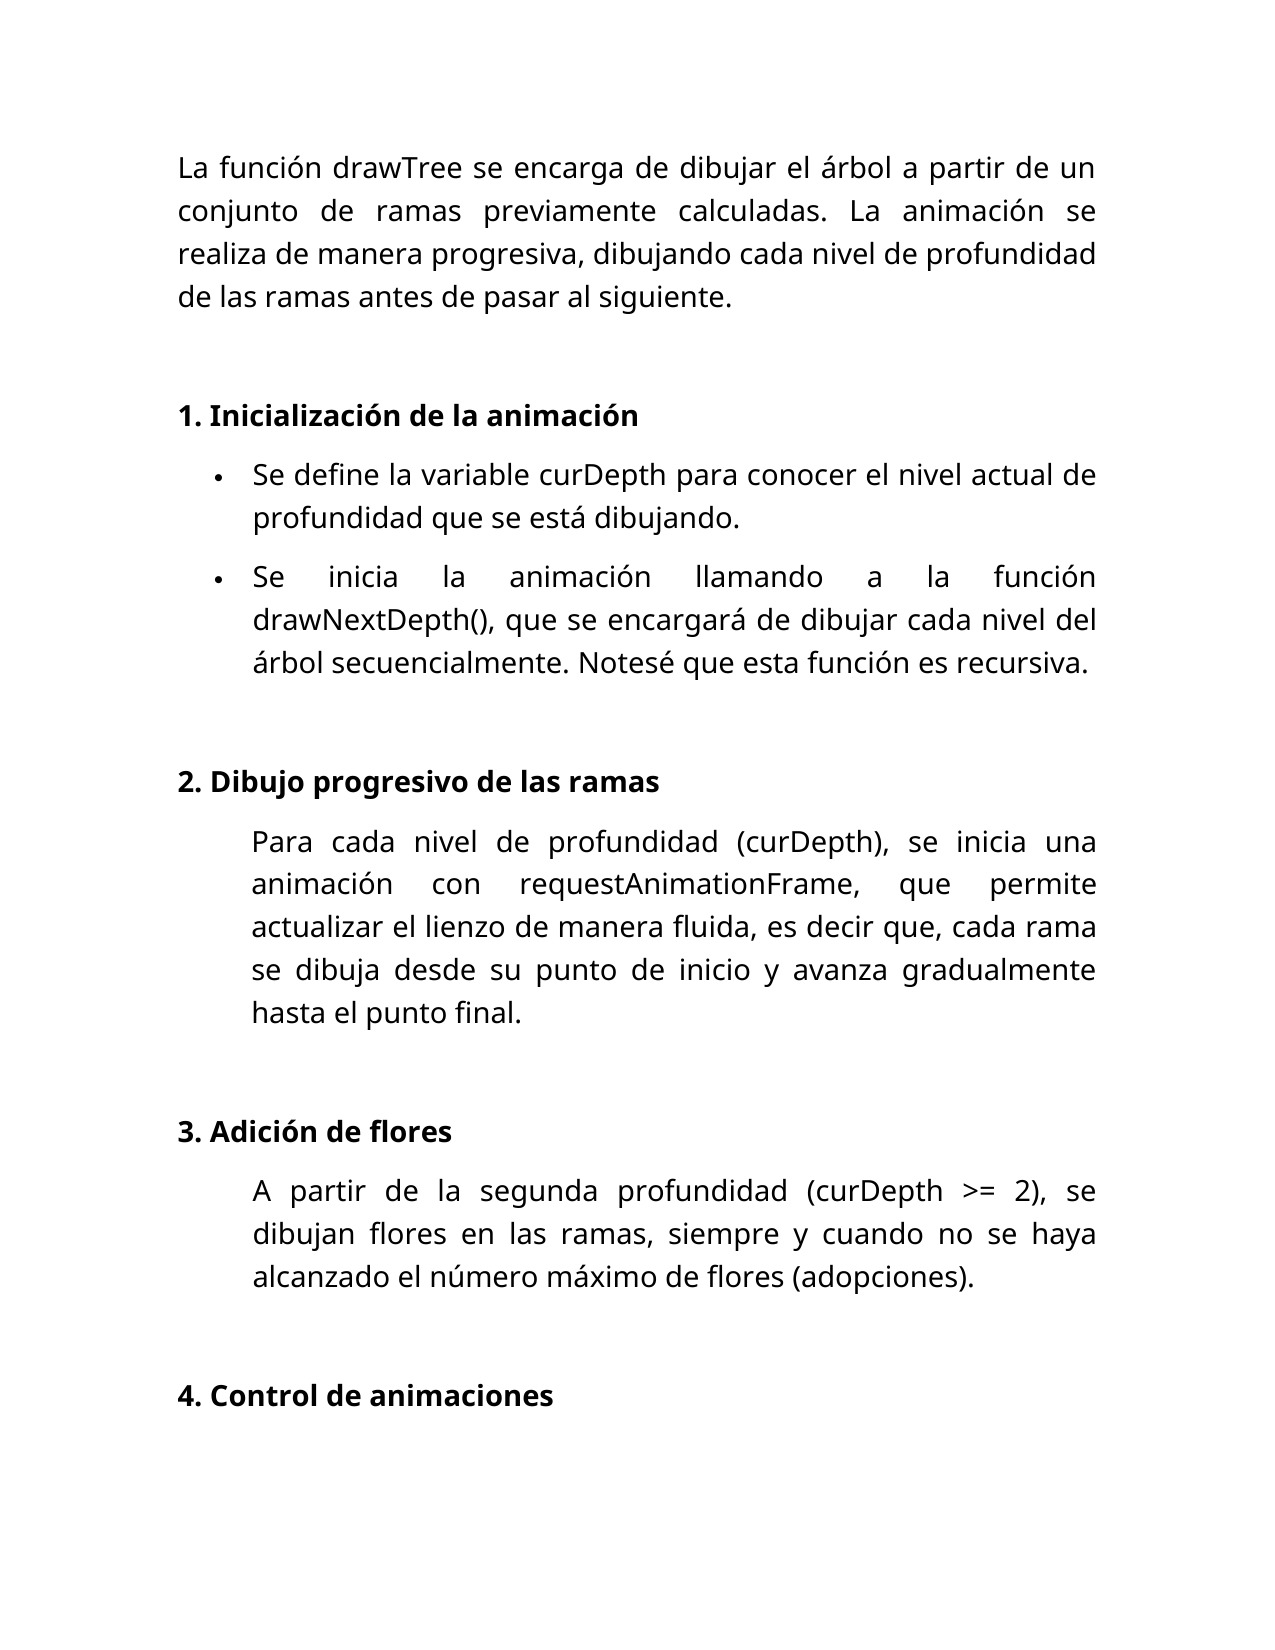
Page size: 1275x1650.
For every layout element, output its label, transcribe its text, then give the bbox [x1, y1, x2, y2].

text 4. Control de animaciones [177, 1375, 1098, 1415]
text 2. Dibujo progresivo de las ramas [177, 761, 1098, 801]
text Para cada nivel de profundidad (curDepth), se inicia una animación con requestAnimationFrame, que permite actualizar el lienzo de manera fluida, es decir que, cada rama se dibuja desde su punto de inicio y avanza gradualmente hasta el punto final. [251, 821, 1098, 1032]
list Se inicia la animación llamando a la función drawNextDepth(), que se encargará de dibujar cada nivel del árbol secuencialmente. Notesé que esta función es recursiva. [215, 557, 1098, 682]
text La función drawTree se encarga de dibujar el árbol a partir de un conjunto de ramas previamente calculadas. La animación se realiza de manera progresiva, dibujando cada nivel de profundidad de las ramas antes de pasar al siguiente. [177, 148, 1098, 316]
text A partir de la segunda profundidad (curDepth >= 2), se dibujan flores en las ramas, siempre y cuando no se haya alcanzado el número máximo de flores (adopciones). [252, 1171, 1098, 1296]
text 1. Inicialización de la animación [177, 395, 1098, 435]
list Se define la variable curDepth para conocer el nivel actual de profundidad que se está dibujando. [215, 454, 1098, 537]
text 3. Adición de flores [177, 1111, 1098, 1151]
